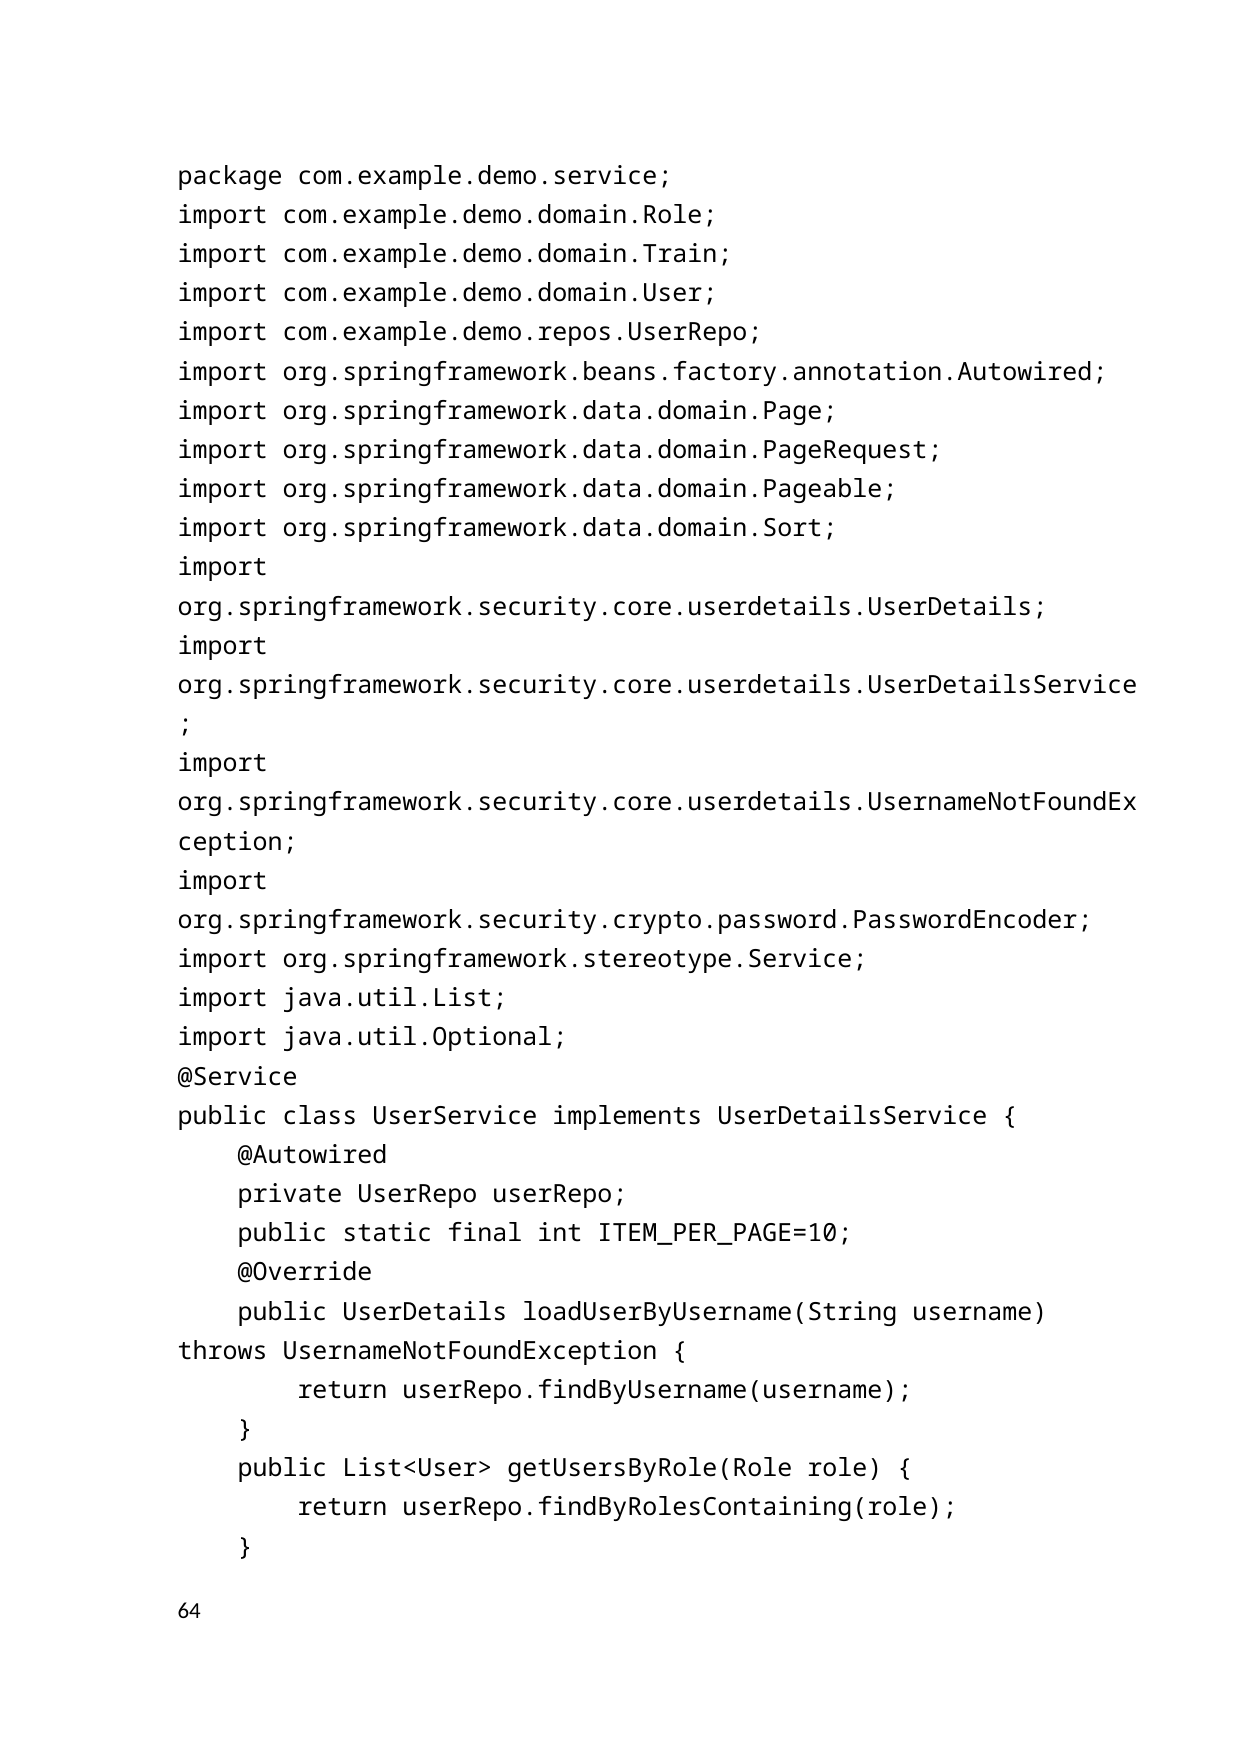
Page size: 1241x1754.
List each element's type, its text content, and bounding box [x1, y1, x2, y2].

text private UserRepo userRepo; [177, 1176, 1152, 1210]
text import org.springframework.security.core.userdetails.UsernameNotFoundException; [177, 745, 1152, 857]
text @Service [177, 1058, 1152, 1092]
text import org.springframework.security.core.userdetails.UserDetailsService; [177, 627, 1152, 740]
text import com.example.demo.domain.Role; [177, 196, 1152, 231]
text import org.springframework.data.domain.Sort; [177, 510, 1152, 544]
text import org.springframework.security.core.userdetails.UserDetails; [177, 549, 1152, 622]
text import org.springframework.data.domain.Page; [177, 392, 1152, 426]
text public class UserService implements UserDetailsService { [177, 1097, 1152, 1131]
text import org.springframework.stereotype.Service; [177, 941, 1152, 975]
text import org.springframework.data.domain.PageRequest; [177, 431, 1152, 466]
text import java.util.Optional; [177, 1019, 1152, 1053]
text @Autowired [177, 1136, 1152, 1171]
text } [177, 1528, 1152, 1562]
text public List<User> getUsersByRole(Role role) { [177, 1450, 1152, 1484]
text } [177, 1411, 1152, 1445]
text package com.example.demo.service; [177, 157, 1152, 191]
text @Override [177, 1254, 1152, 1288]
text return userRepo.findByUsername(username); [177, 1371, 1152, 1406]
text import com.example.demo.domain.Train; [177, 236, 1152, 270]
text public UserDetails loadUserByUsername(String username) throws UsernameNotFoundException { [177, 1293, 1152, 1366]
text import com.example.demo.repos.UserRepo; [177, 314, 1152, 348]
text import java.util.List; [177, 980, 1152, 1014]
text return userRepo.findByRolesContaining(role); [177, 1489, 1152, 1523]
text import org.springframework.security.crypto.password.PasswordEncoder; [177, 862, 1152, 936]
text import org.springframework.beans.factory.annotation.Autowired; [177, 353, 1152, 387]
text import org.springframework.data.domain.Pageable; [177, 471, 1152, 505]
text public static final int ITEM_PER_PAGE=10; [177, 1215, 1152, 1249]
text import com.example.demo.domain.User; [177, 275, 1152, 309]
